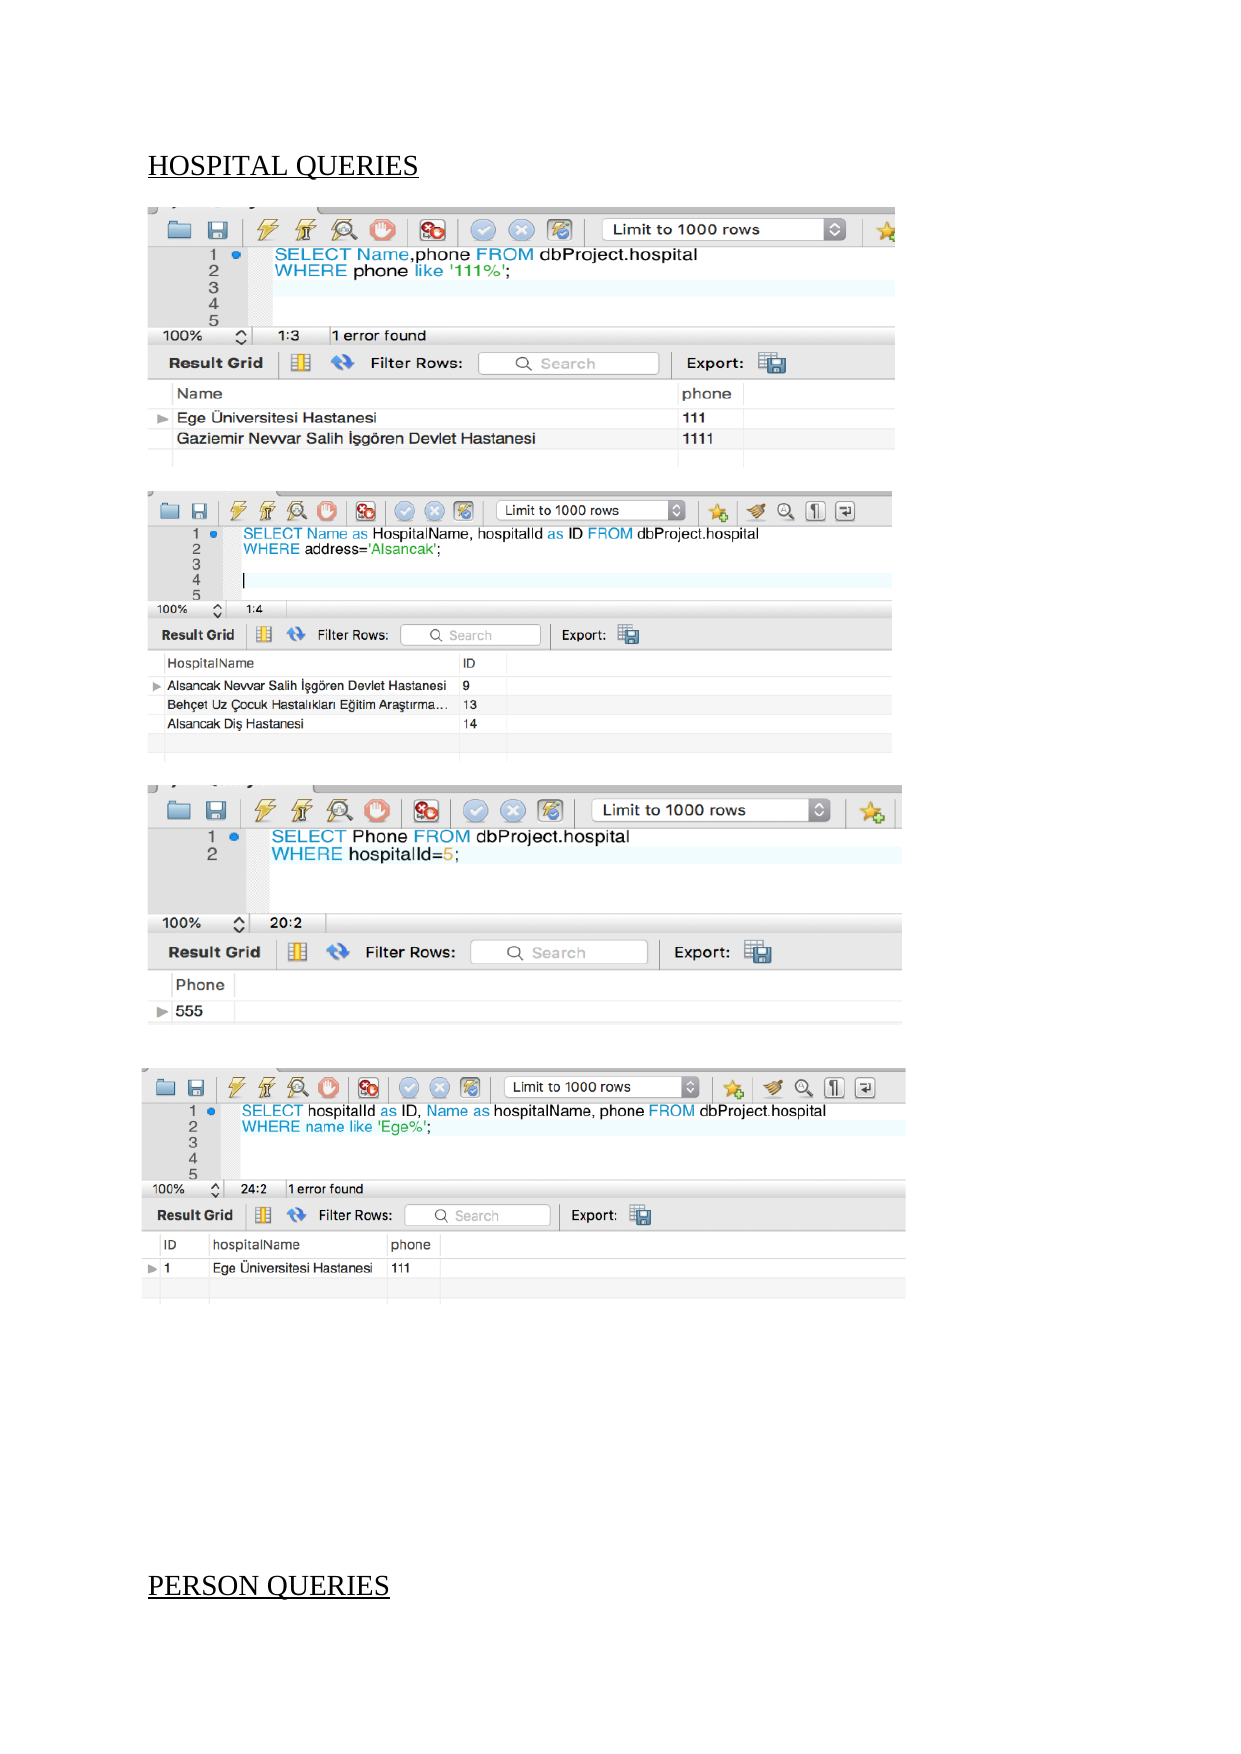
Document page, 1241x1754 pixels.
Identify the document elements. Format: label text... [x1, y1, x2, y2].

picture [147, 785, 902, 1025]
picture [147, 491, 892, 762]
text PERSON QUERIES [148, 1568, 1093, 1601]
picture [147, 207, 895, 467]
text HOSPITAL QUERIES [148, 148, 1093, 181]
picture [141, 1068, 906, 1304]
